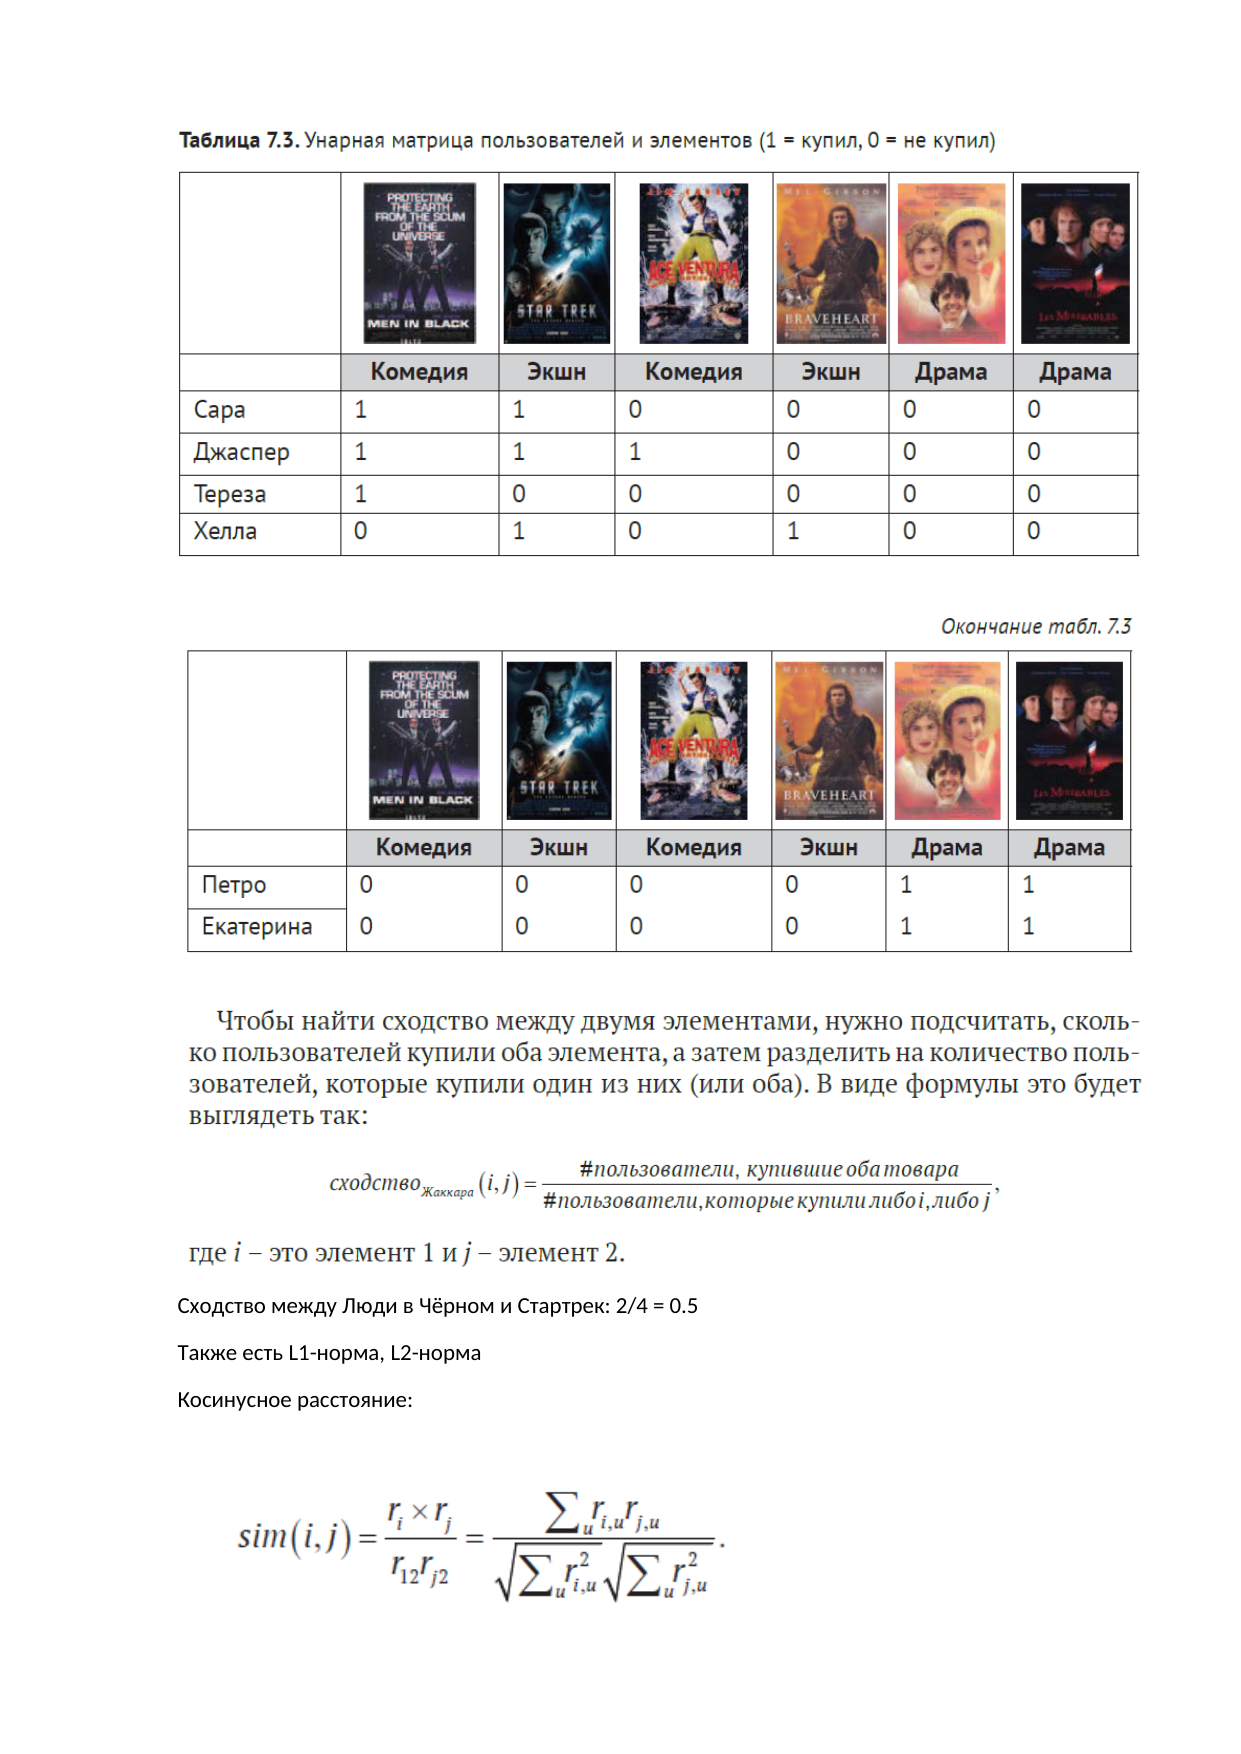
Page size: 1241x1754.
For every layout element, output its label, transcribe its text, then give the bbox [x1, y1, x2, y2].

text Сходство между Люди в Чёрном и Стартрек: 2/4 = 0.5 [177, 1291, 1152, 1319]
text Косинусное расстояние: [177, 1385, 1152, 1413]
picture [177, 1432, 770, 1631]
picture [177, 591, 1152, 975]
picture [177, 993, 1152, 1273]
picture [177, 118, 1152, 573]
text Также есть L1-норма, L2-норма [177, 1338, 1152, 1366]
